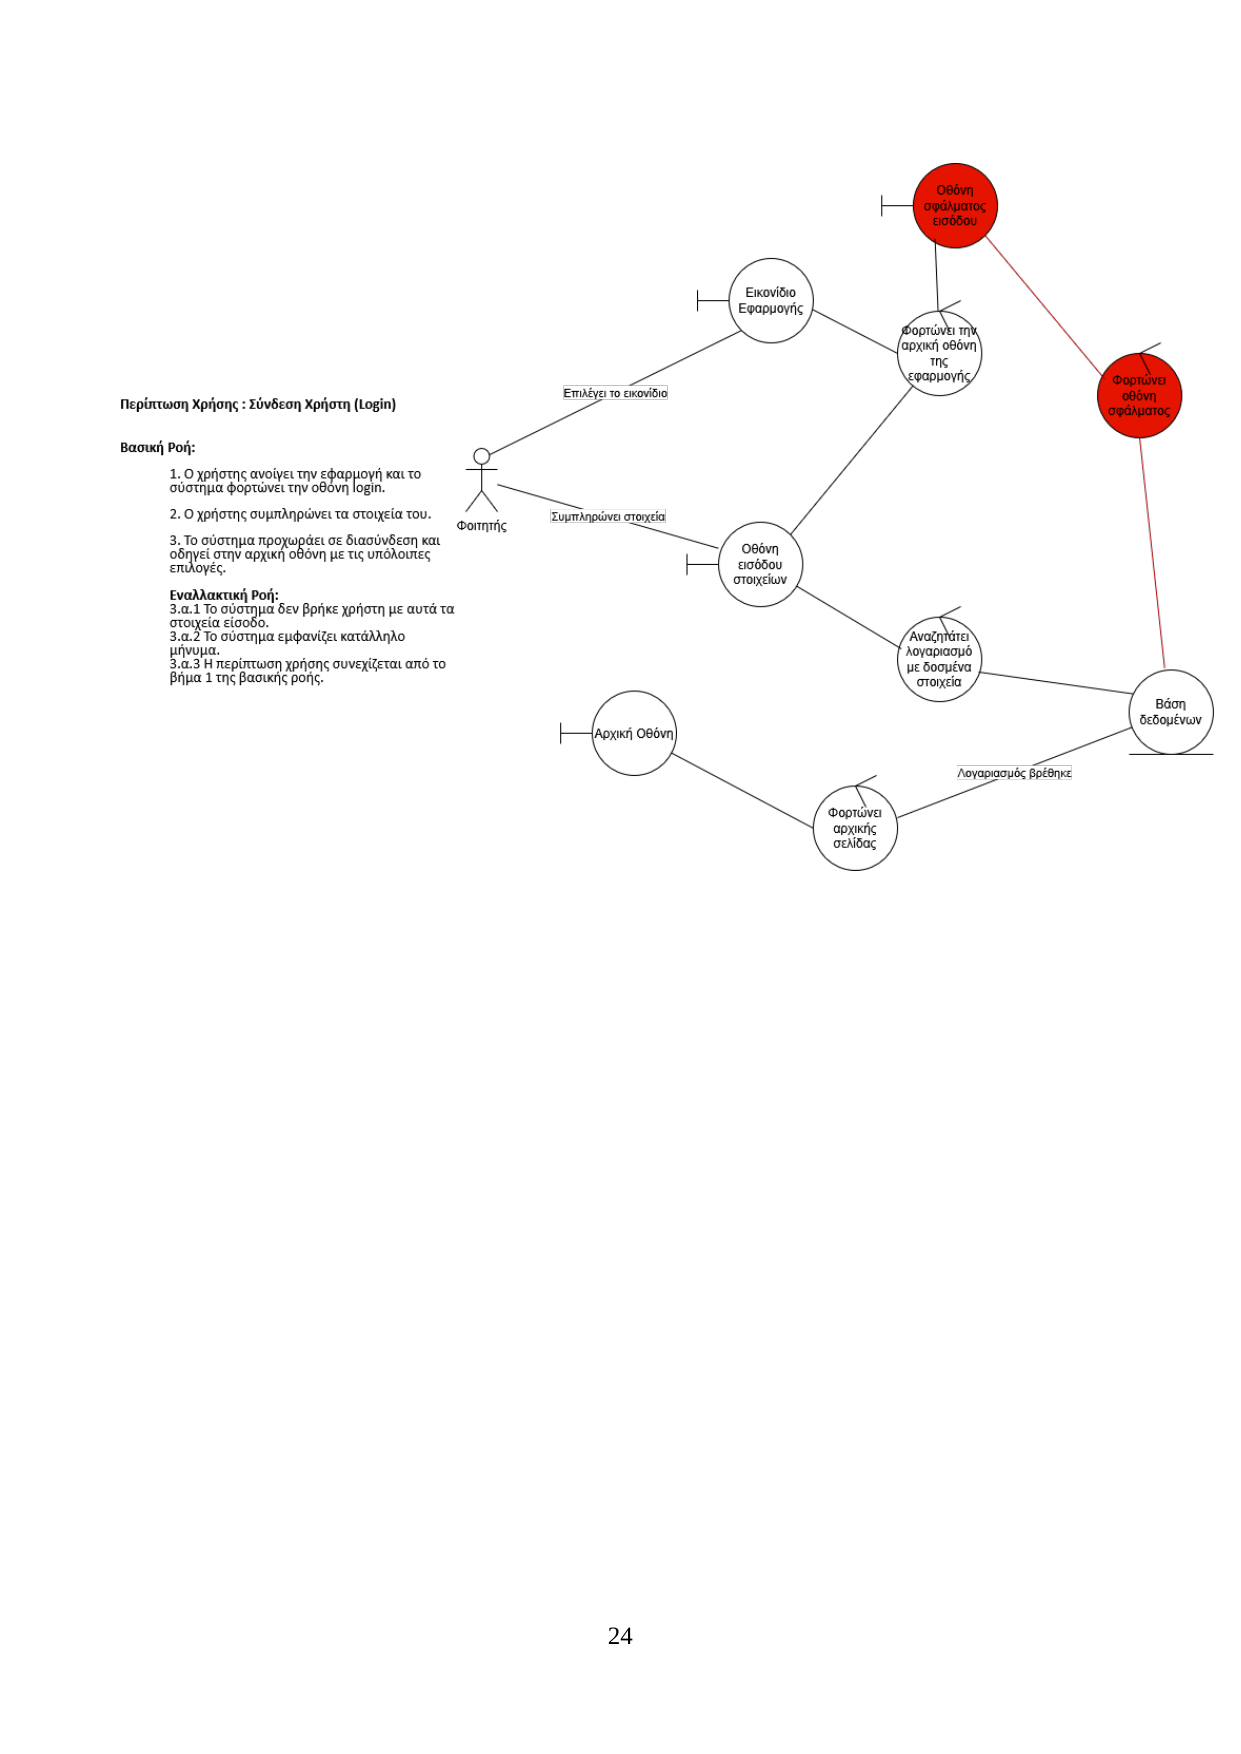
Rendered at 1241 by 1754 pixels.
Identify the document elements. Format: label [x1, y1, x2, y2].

picture [118, 163, 1215, 871]
